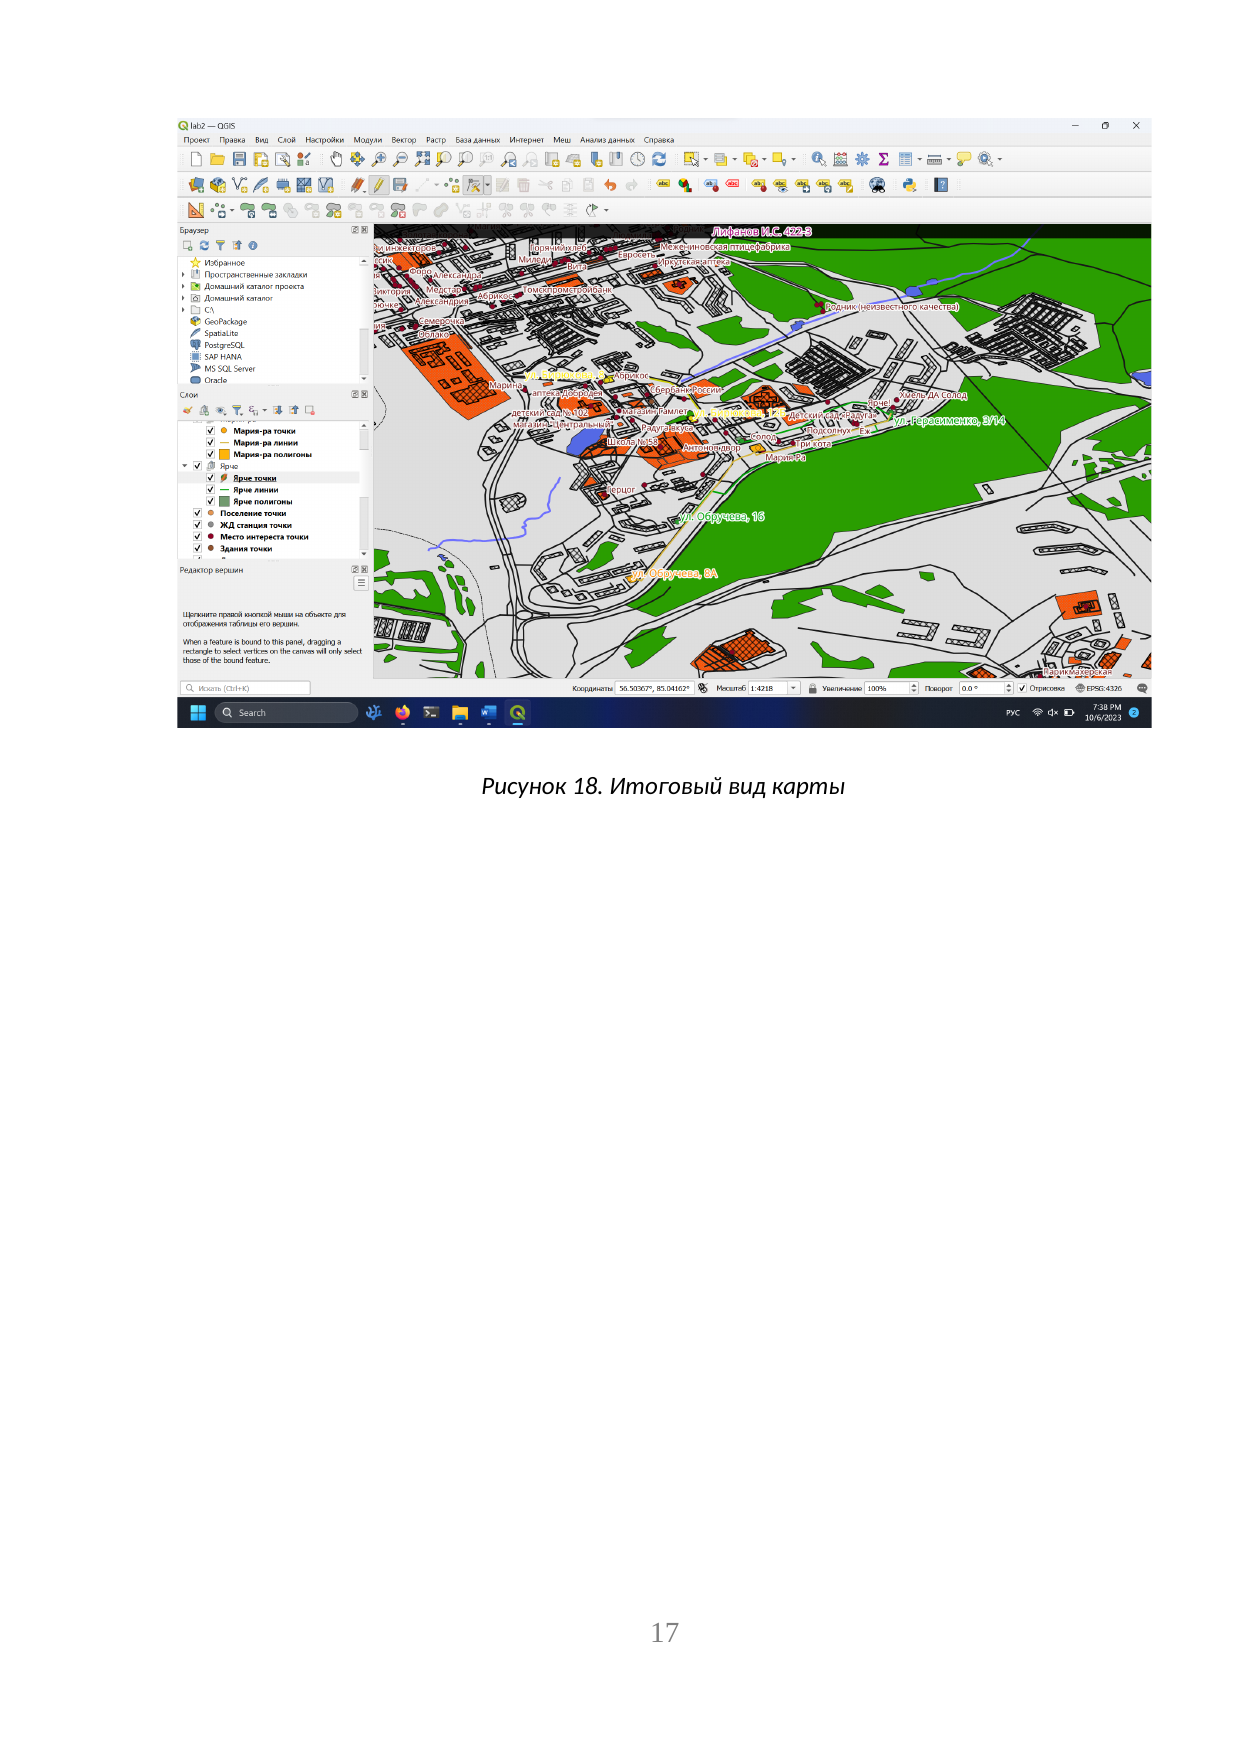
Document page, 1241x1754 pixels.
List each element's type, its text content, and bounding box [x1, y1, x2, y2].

text Рисунок 18. Итоговый вид карты [177, 770, 1152, 801]
picture [177, 118, 1152, 728]
